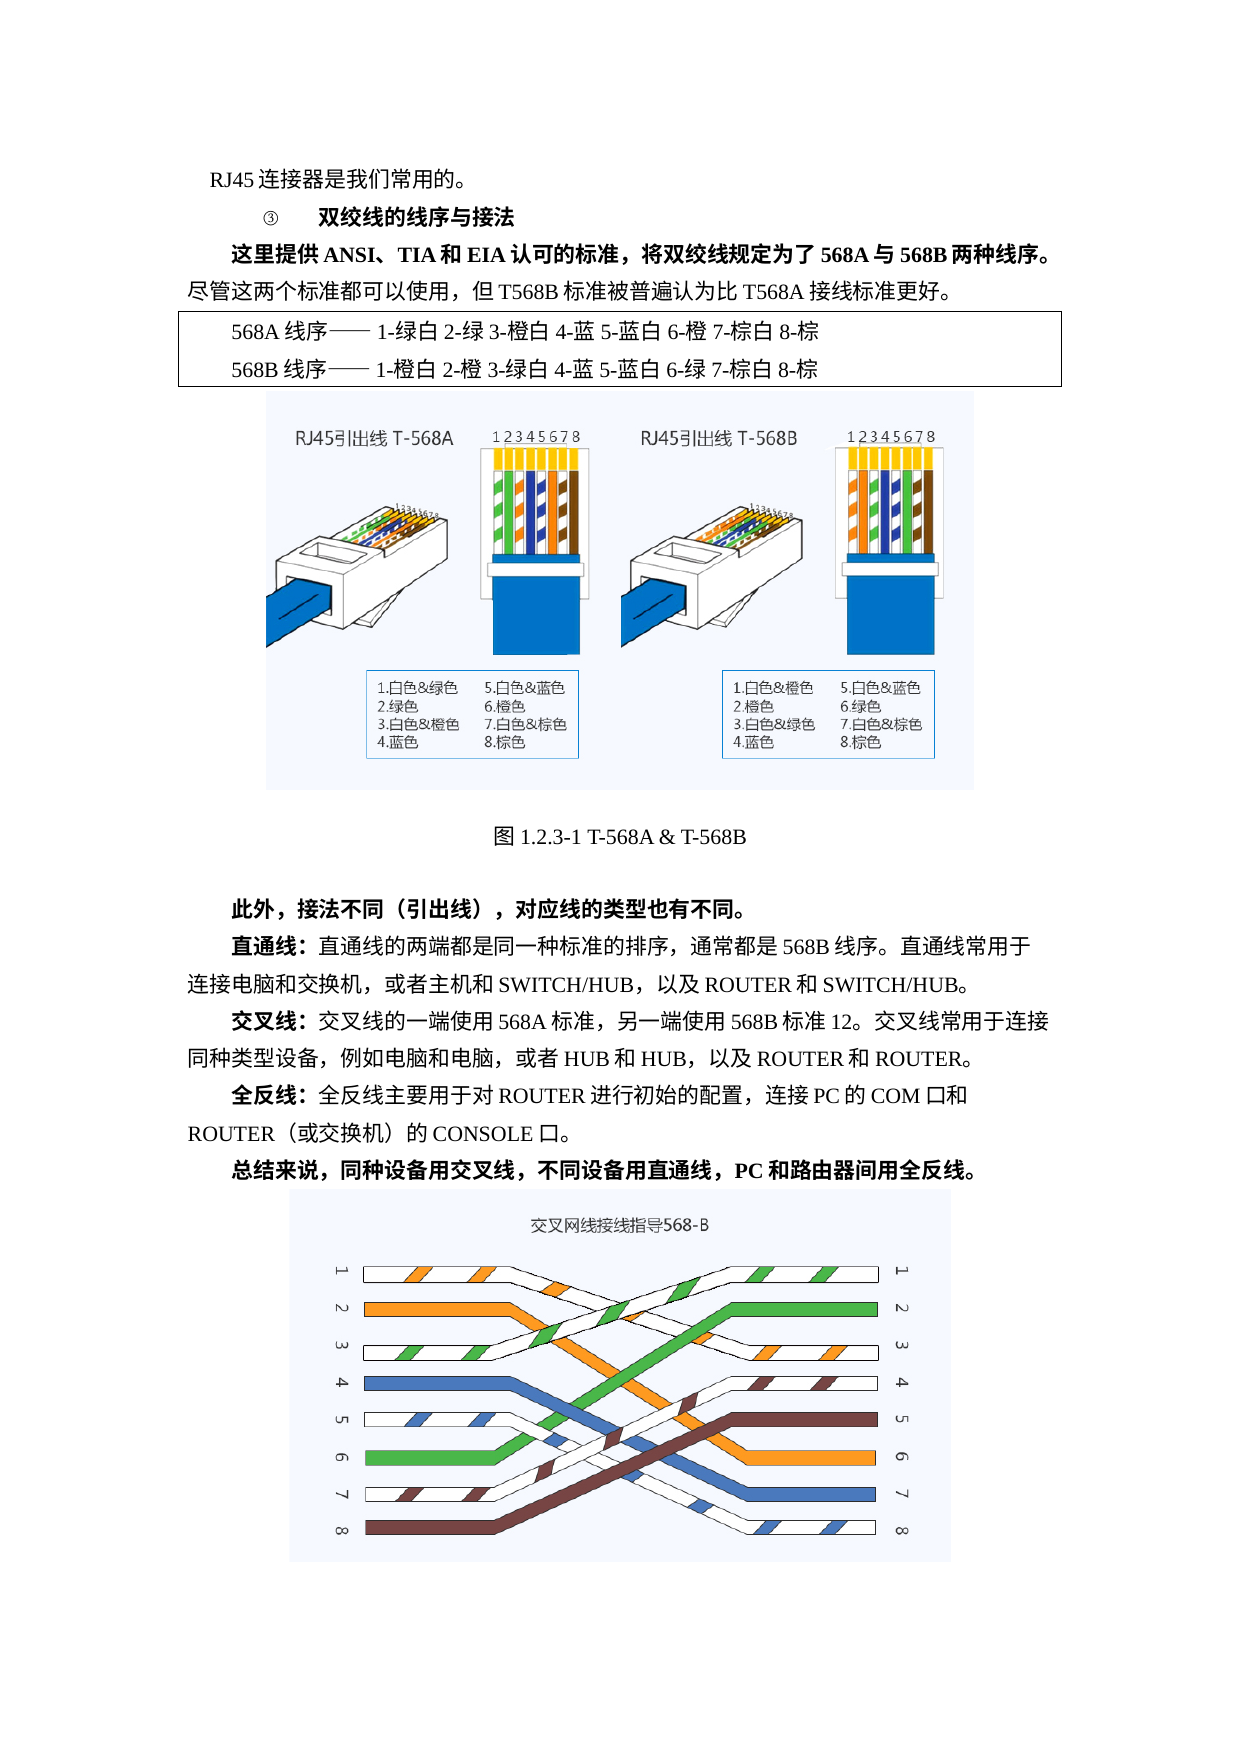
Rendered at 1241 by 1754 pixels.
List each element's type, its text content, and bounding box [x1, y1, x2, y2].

text 图1.2.3-1 T-568A & T-568B [187, 818, 1053, 851]
text 直通线：直通线的两端都是同一种标准的排序，通常都是568B线序。直通线常用于连接电脑和交换机，或者主机和SWITCH/HUB，以及ROUTER和SWITCH/HUB。 [187, 929, 1053, 999]
text 568A线序—— 1-绿白 2-绿 3-橙白 4-蓝 5-蓝白 6-橙 7-棕白 8-棕 [179, 312, 1061, 346]
picture [289, 1189, 951, 1562]
text RJ45连接器是我们常用的。 [187, 162, 1053, 194]
text 双绞线的线序与接法 [262, 199, 1053, 232]
text 交叉线：交叉线的一端使用568A标准，另一端使用568B标准12。交叉线常用于连接同种类型设备，例如电脑和电脑，或者HUB和HUB，以及ROUTER和ROUTER。 [187, 1003, 1053, 1073]
text 568B线序—— 1-橙白 2-橙 3-绿白 4-蓝 5-蓝白 6-绿 7-棕白 8-棕 [179, 348, 1061, 386]
text 此外，接法不同（引出线），对应线的类型也有不同。 [187, 892, 1053, 924]
text 这里提供ANSI、TIA和EIA认可的标准，将双绞线规定为了568A与568B两种线序。尽管这两个标准都可以使用，但T568B标准被普遍认为比T568A接线标准更好。 [187, 236, 1053, 306]
text 总结来说，同种设备用交叉线，不同设备用直通线，PC和路由器间用全反线。 [187, 1152, 1053, 1185]
picture [266, 391, 974, 790]
text 全反线：全反线主要用于对ROUTER进行初始的配置，连接PC的COM口和ROUTER（或交换机）的CONSOLE口。 [187, 1078, 1053, 1148]
